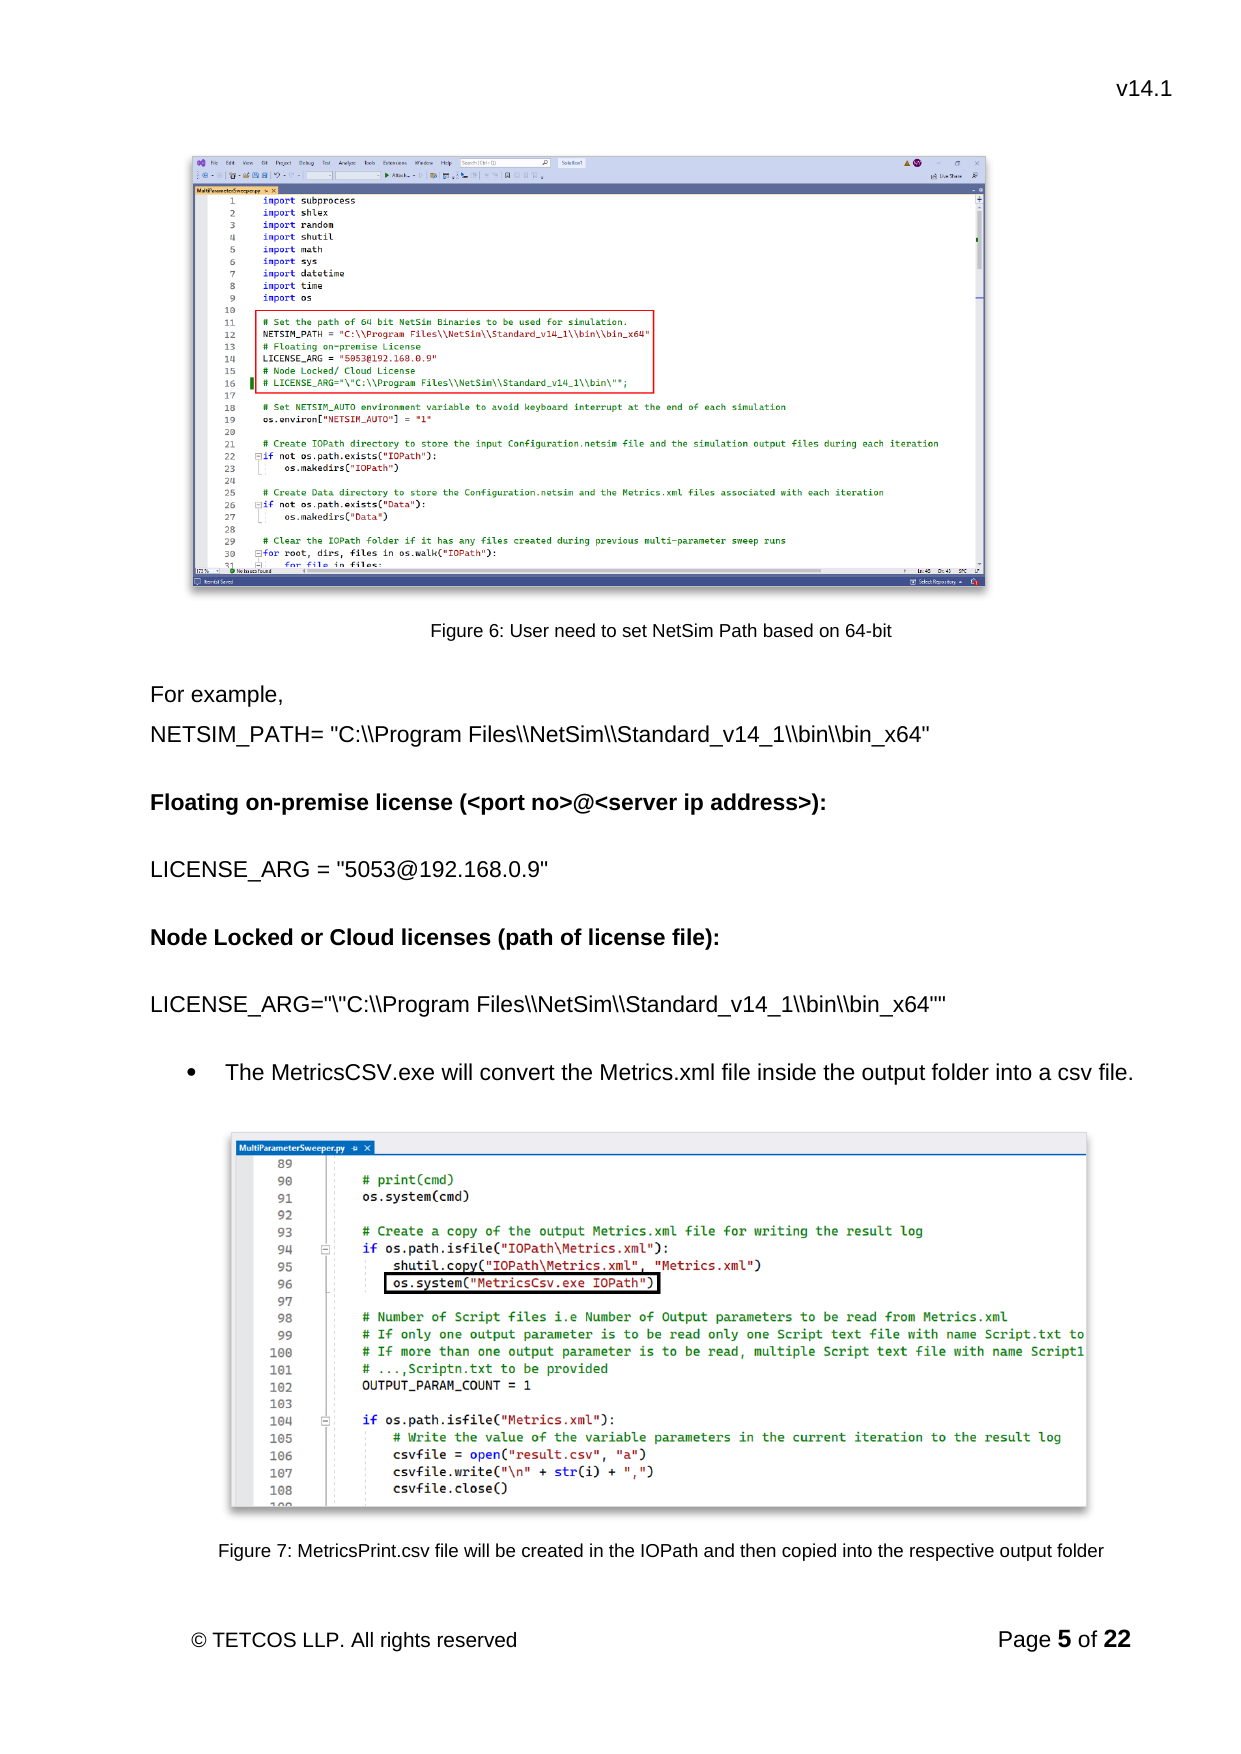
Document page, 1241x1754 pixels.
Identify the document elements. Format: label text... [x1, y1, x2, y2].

text LICENSE_ARG = "5053@192.168.0.9" [150, 856, 1169, 882]
picture [232, 1133, 1086, 1506]
text LICENSE_ARG="\"C:\\Program Files\\NetSim\\Standard_v14_1\\bin\\bin_x64"" [150, 991, 1169, 1018]
picture [193, 157, 985, 586]
text NETSIM_PATH= "C:\\Program Files\\NetSim\\Standard_v14_1\\bin\\bin_x64" [150, 721, 1169, 747]
text Node Locked or Cloud licenses (path of license file): [150, 924, 1169, 950]
text Figure 6: User need to set NetSim Path based on 64-bit [150, 619, 1172, 641]
list The MetricsCSV.exe will convert the Metrics.xml file inside the output folder into a csv file. [187, 1059, 1169, 1085]
text For example, [150, 681, 1169, 708]
text Floating on-premise license (<port no>@<server ip address>): [150, 788, 1169, 815]
text Figure 7: MetricsPrint.csv file will be created in the IOPath and then copied into the respective output folder [150, 1540, 1172, 1561]
